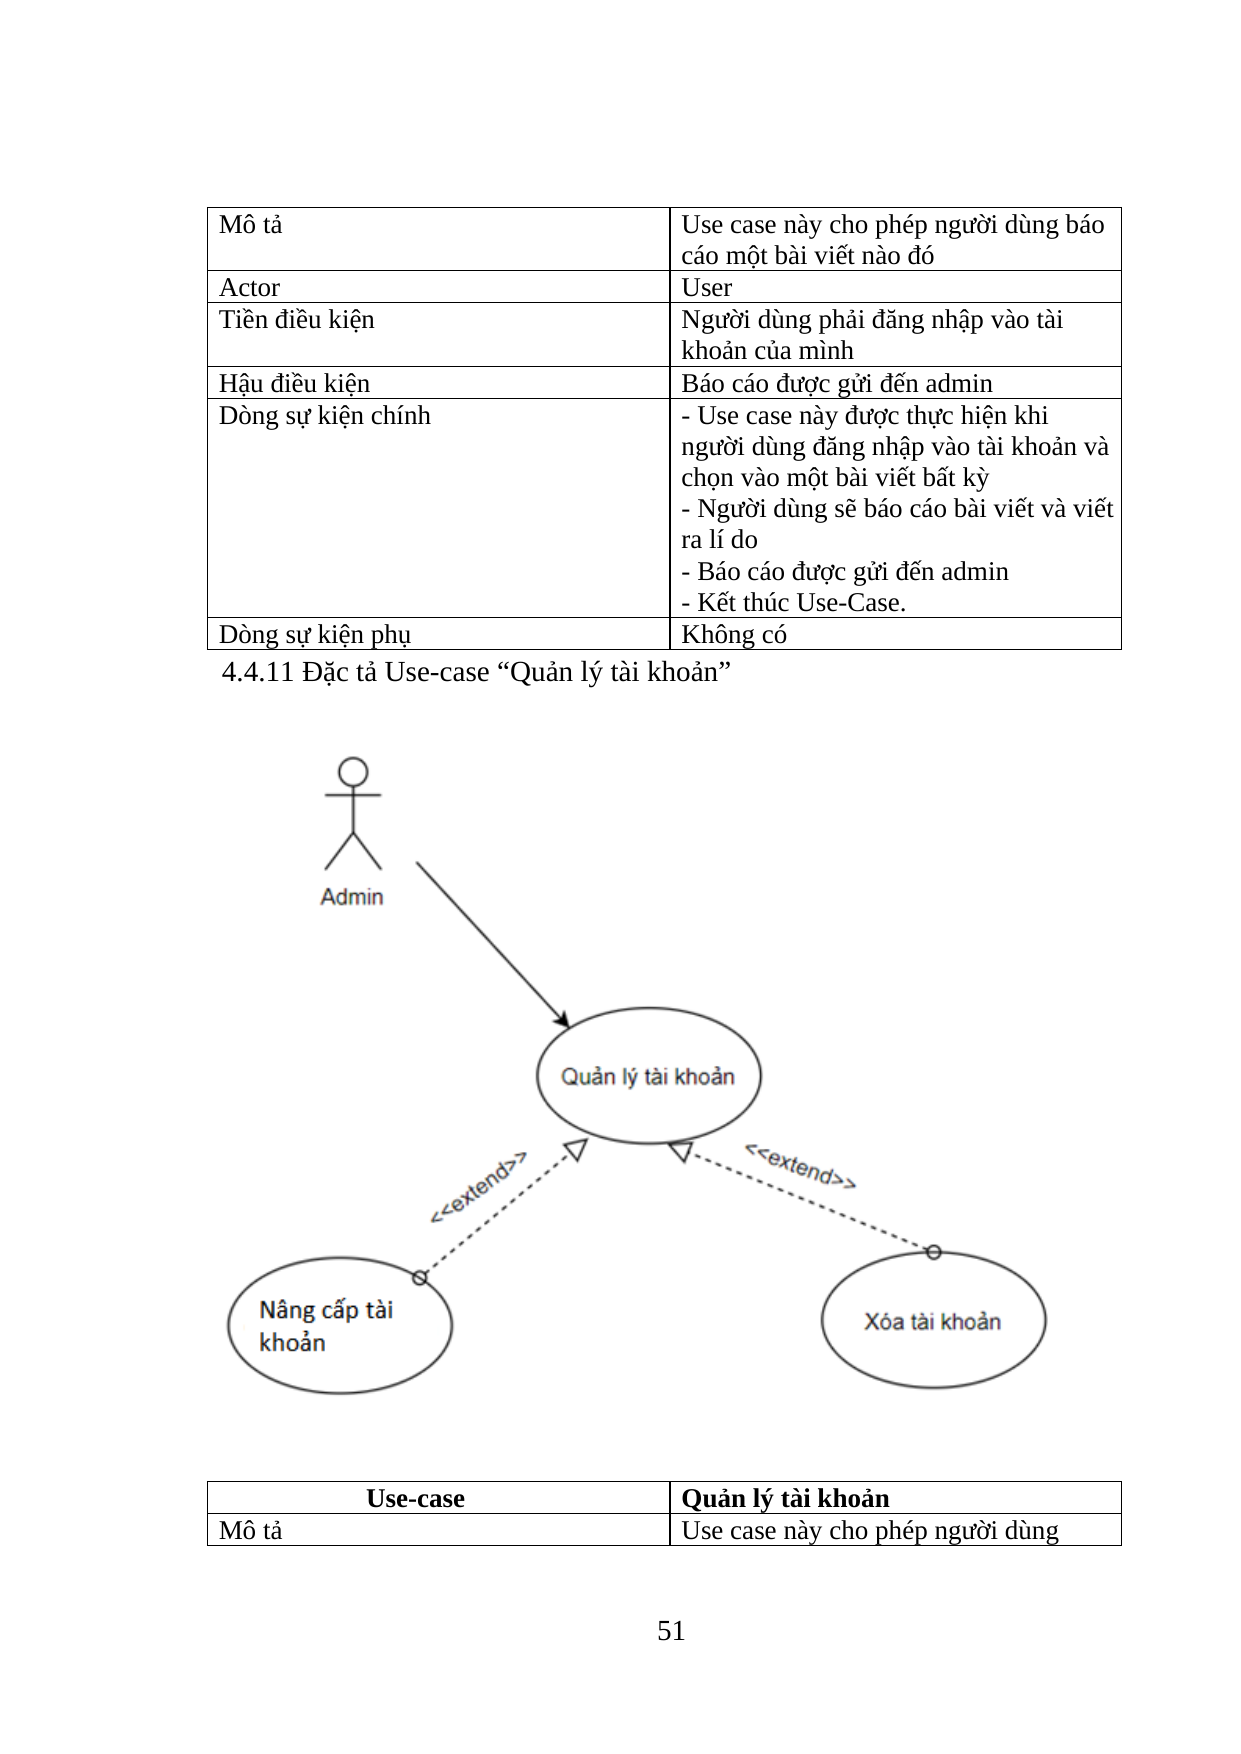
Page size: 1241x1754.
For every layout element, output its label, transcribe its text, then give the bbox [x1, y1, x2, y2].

table_cell Tiền điều kiện [208, 303, 669, 366]
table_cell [671, 1514, 1121, 1545]
table_cell Use case này cho phép người dùng báo cáo một bài viết nào đó [671, 208, 1121, 270]
table_header Quản lý tài khoản [671, 1482, 1121, 1513]
table_cell Báo cáo được gửi đến admin [671, 367, 1121, 398]
subtitle 4.4.11 Đặc tả Use-case “Quản lý tài khoản” [222, 654, 1126, 688]
picture [206, 735, 1073, 1417]
table_header Use-case [208, 1482, 669, 1513]
table_cell Người dùng phải đăng nhập vào tài khoản của mình [671, 303, 1121, 366]
table_cell - Use case này được thực hiện khi người dùng đăng nhập vào tài khoản và chọn vào một bài viết bất kỳ - Người dùng sẽ báo cáo bài viết và viết ra lí do - Báo cáo được gửi đến admin - Kết thúc Use-Case. [671, 399, 1121, 617]
table_cell Mô tả [208, 1514, 669, 1545]
table_cell Mô tả [208, 208, 669, 270]
table_cell User [671, 271, 1121, 302]
table_cell Hậu điều kiện [208, 367, 669, 398]
table_cell Dòng sự kiện chính [208, 399, 669, 617]
table_cell Actor [208, 271, 669, 302]
table_cell Không có [671, 618, 1121, 649]
table_cell Dòng sự kiện phụ [208, 618, 669, 649]
